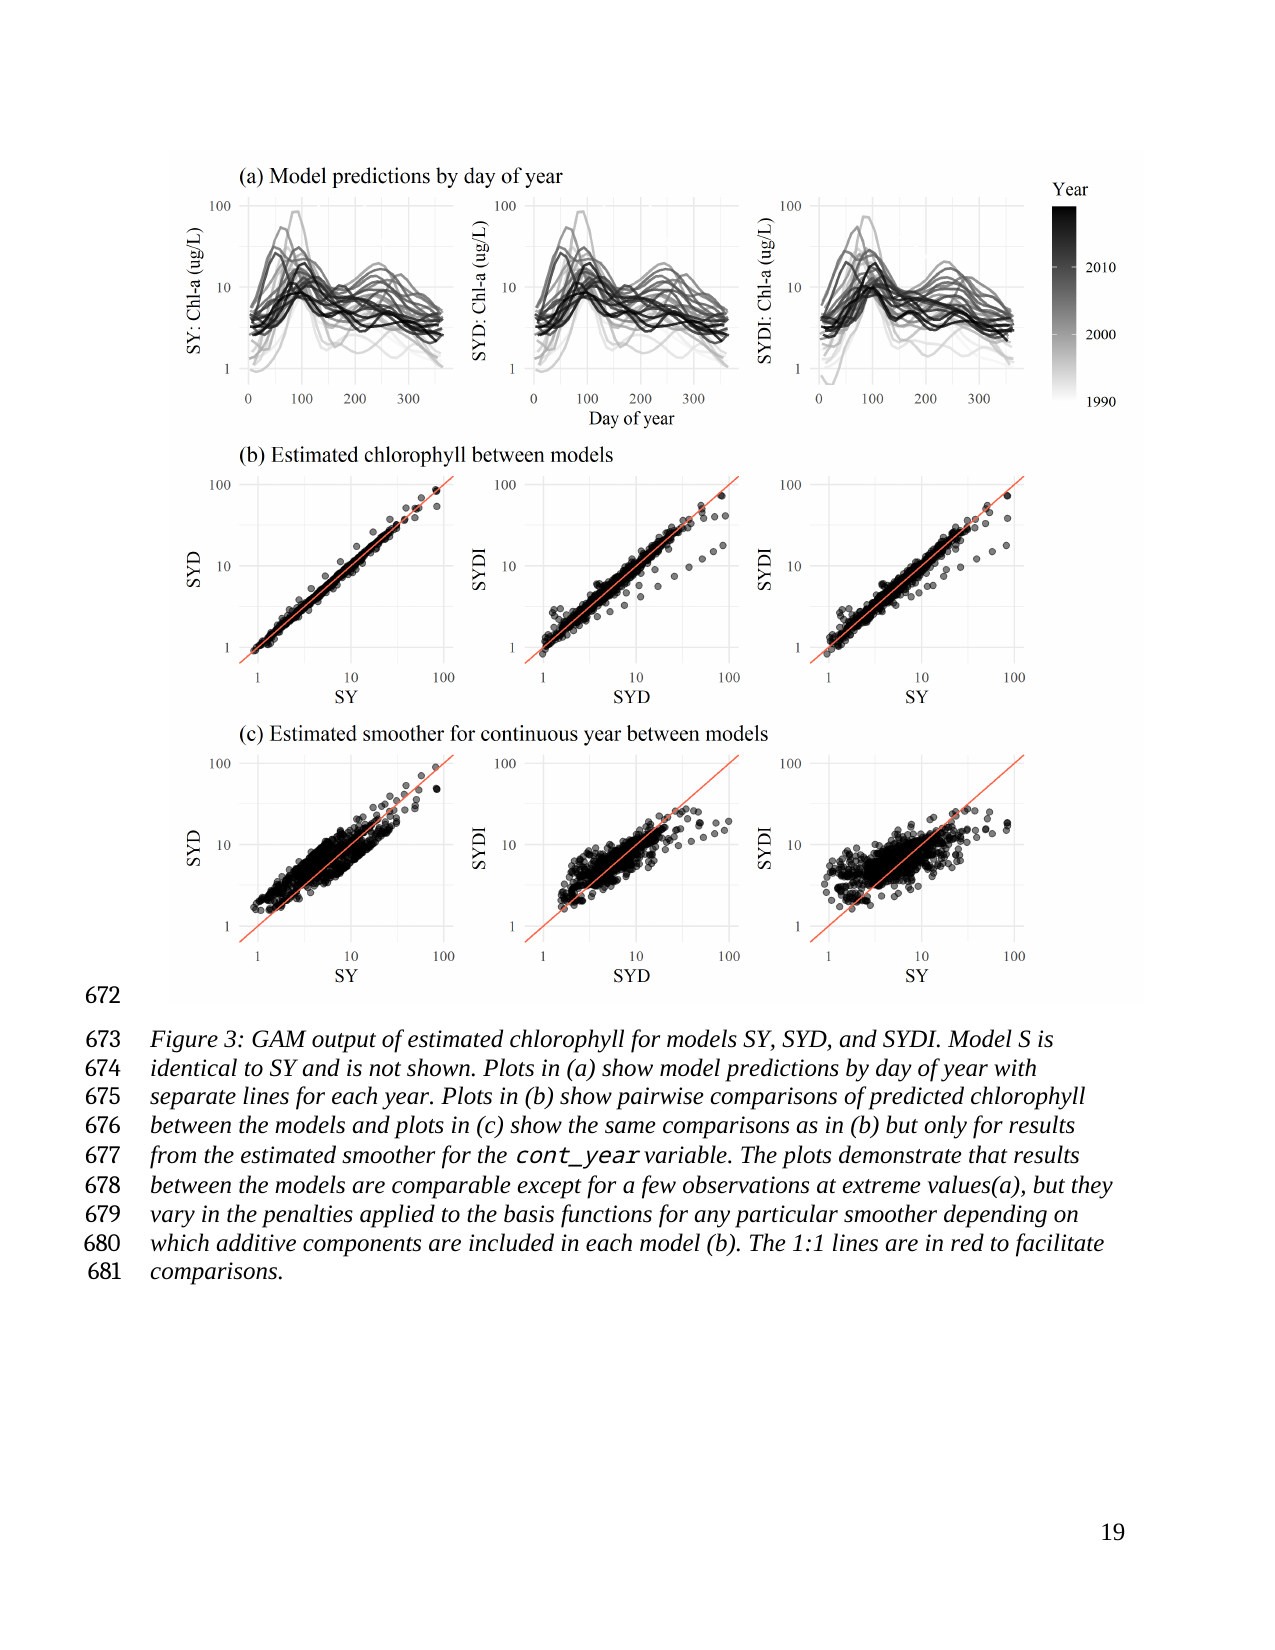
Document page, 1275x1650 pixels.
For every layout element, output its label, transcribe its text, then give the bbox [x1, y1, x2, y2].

picture [168, 150, 1144, 1004]
text Figure 3: GAM output of estimated chlorophyll for models SY, SYD, and SYDI. Model S is identical to SY and is not shown. Plots in (a) show model predictions by day of year with separate lines for each year. Plots in (b) show pairwise comparisons of predicted chlorophyll between the models and plots in (c) show the same comparisons as in (b) but only for results from the estimated smoother for the cont_year variable. The plots demonstrate that results between the models are comparable except for a few observations at extreme values(a), but they vary in the penalties applied to the basis functions for any particular smoother depending on which additive components are included in each model (b). The 1:1 lines are in red to facilitate comparisons. [150, 1024, 1125, 1285]
